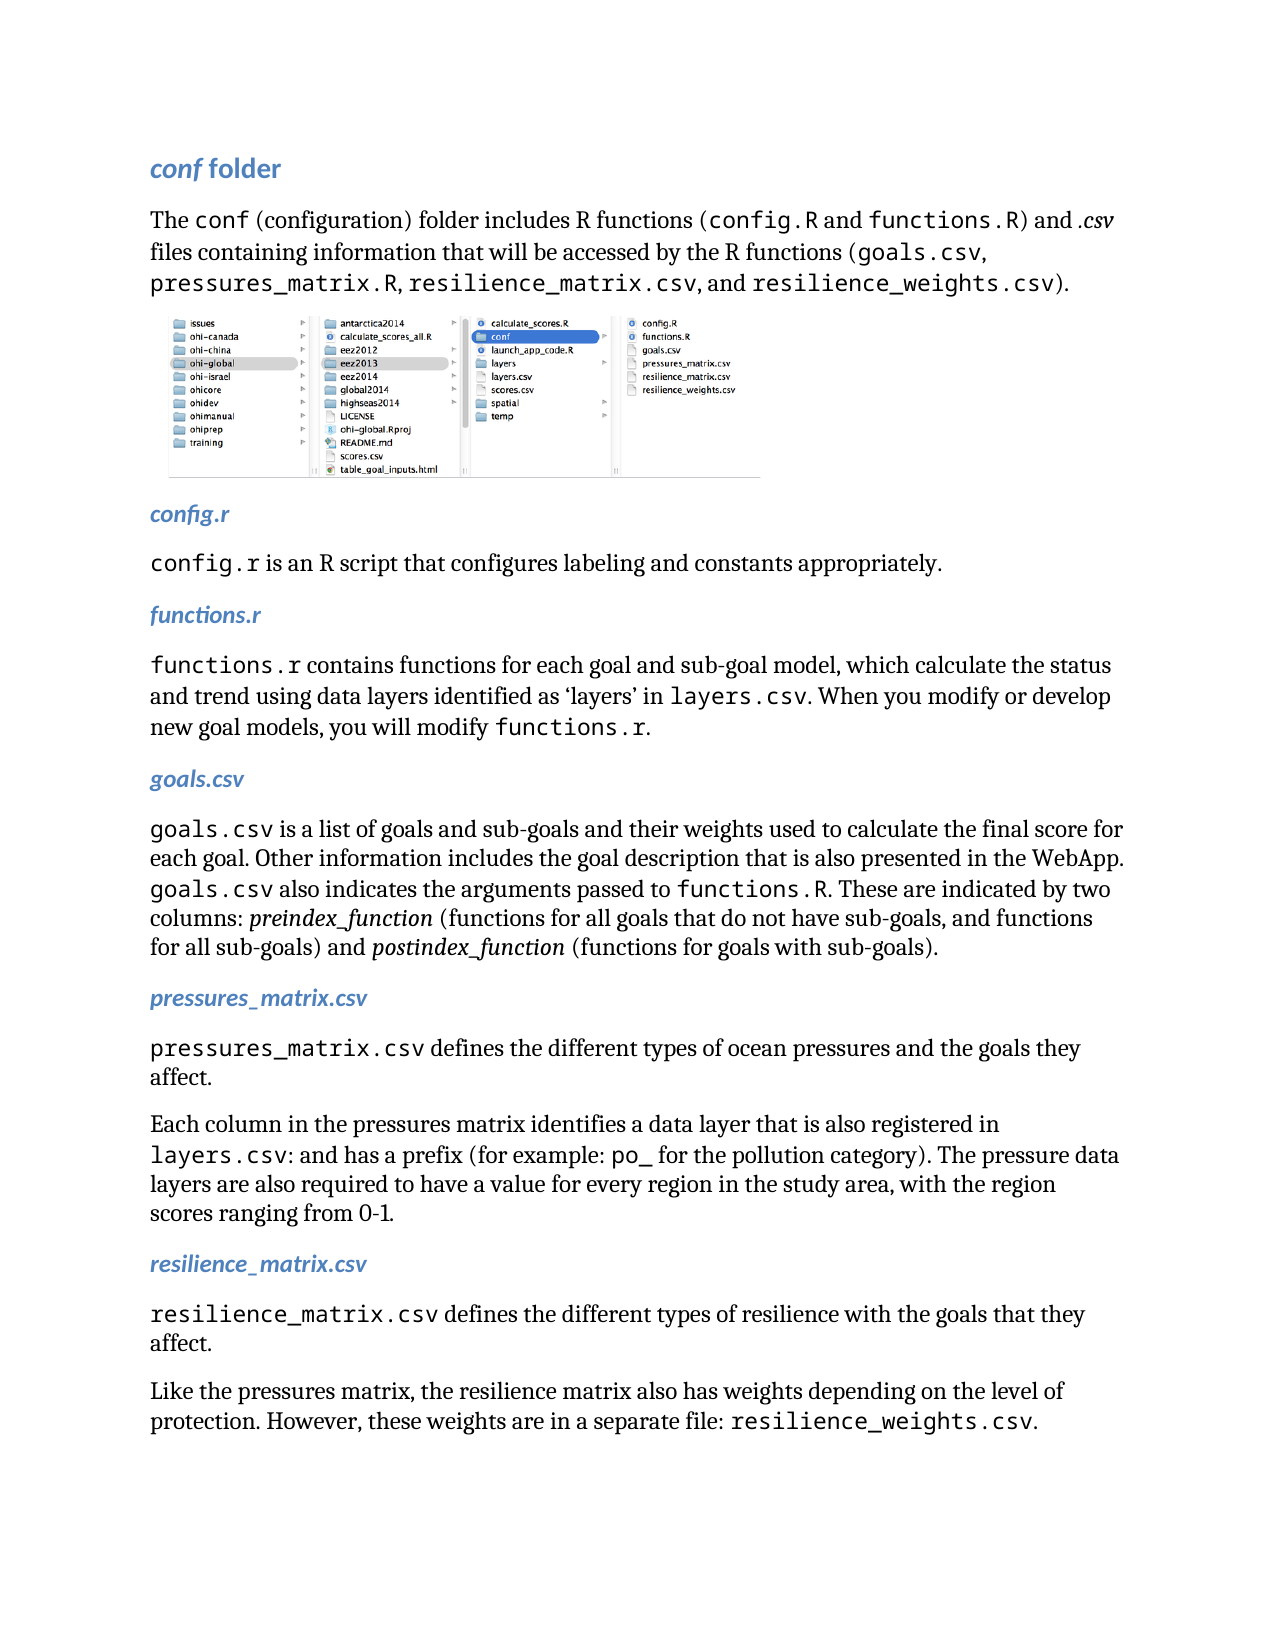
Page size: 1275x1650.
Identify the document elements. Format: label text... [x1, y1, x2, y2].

text functions.r contains functions for each goal and sub-goal model, which calculate the status and trend using data layers identified as ‘layers’ in layers.csv. When you modify or develop new goal models, you will modify functions.r. [150, 649, 1125, 742]
picture [168, 316, 761, 478]
text The conf (configuration) folder includes R functions (config.R and functions.R) and .csv files containing information that will be accessed by the R functions (goals.csv, pressures_matrix.R, resilience_matrix.csv, and resilience_weights.csv). [150, 204, 1125, 298]
text config.r is an R script that configures labeling and constants appropriately. [150, 547, 1125, 579]
subtitle pressures_matrix.csv [150, 982, 1125, 1013]
subtitle goals.csv [150, 763, 1125, 794]
text Like the pressures matrix, the resilience matrix also has weights depending on the level of protection. However, these weights are in a separate file: resilience_weights.csv. [150, 1377, 1125, 1437]
subtitle functions.r [150, 599, 1125, 630]
text goals.csv is a list of goals and sub-goals and their weights used to calculate the final score for each goal. Other information includes the goal description that is also presented in the WebApp. goals.csv also indicates the arguments passed to functions.R. These are indicated by two columns: preindex_function (functions for all goals that do not have sub-goals, and functions for all sub-goals) and postindex_function (functions for goals with sub-goals). [150, 813, 1125, 961]
subtitle resilience_matrix.csv [150, 1248, 1125, 1279]
subtitle config.r [150, 498, 1125, 529]
text pressures_matrix.csv defines the different types of ocean pressures and the goals they affect. [150, 1031, 1125, 1091]
subtitle conf folder [150, 150, 1125, 186]
text resilience_matrix.csv defines the different types of resilience with the goals that they affect. [150, 1298, 1125, 1358]
text Each column in the pressures matrix identifies a data layer that is also registered in layers.csv: and has a prefix (for example: po_ for the pollution category). The pressure data layers are also required to have a value for every region in the study area, with the region scores ranging from 0-1. [150, 1110, 1125, 1228]
